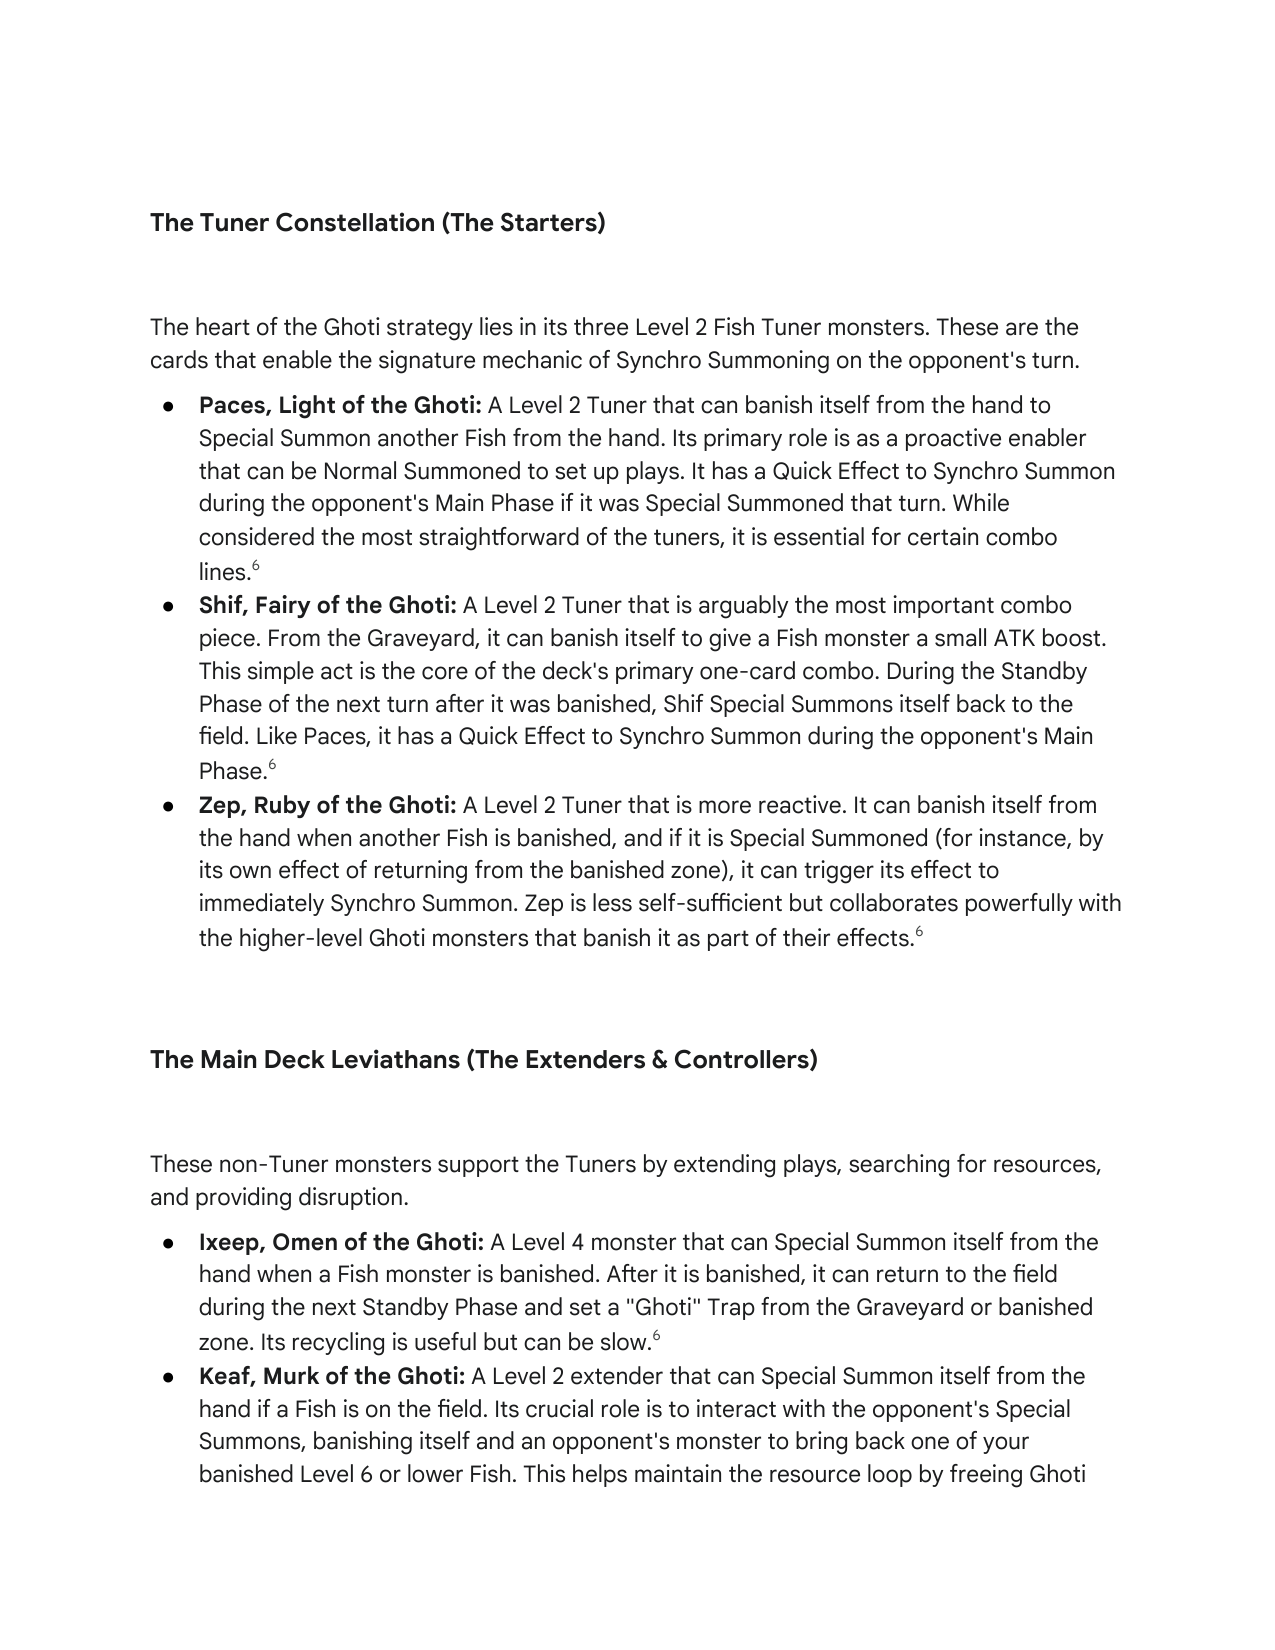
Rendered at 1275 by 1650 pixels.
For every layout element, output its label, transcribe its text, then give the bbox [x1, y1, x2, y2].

list Ixeep, Omen of the Ghoti: A Level 4 monster that can Special Summon itself from the hand when a Fish monster is banished. After it is banished, it can return to the field during the next Standby Phase and set a "Ghoti" Trap from the Graveyard or banished zone. Its recycling is useful but can be slow.6 [161, 1228, 1125, 1358]
list Paces, Light of the Ghoti: A Level 2 Tuner that can banish itself from the hand to Special Summon another Fish from the hand. Its primary role is as a proactive enabler that can be Normal Summoned to set up plays. It has a Quick Effect to Synchro Summon during the opponent's Main Phase if it was Special Summoned that turn. While considered the most straightforward of the tuners, it is essential for certain combo lines.6 [161, 392, 1125, 587]
list Zep, Ruby of the Ghoti: A Level 2 Tuner that is more reactive. It can banish itself from the hand when another Fish is banished, and if it is Special Summoned (for instance, by its own effect of returning from the banished zone), it can trigger its effect to immediately Synchro Summon. Zep is less self-sufficient but collaborates powerfully with the higher-level Ghoti monsters that banish it as part of their effects.6 [161, 791, 1125, 954]
text The heart of the Ghoti strategy lies in its three Level 2 Fish Tuner monsters. These are the cards that enable the signature mechanic of Synchro Summoning on the opponent's turn. [150, 314, 1125, 375]
subtitle The Tuner Constellation (The Starters) [150, 208, 1125, 239]
subtitle The Main Deck Leviathans (The Extenders & Controllers) [150, 1044, 1125, 1075]
list Shif, Fairy of the Ghoti: A Level 2 Tuner that is arguably the most important combo piece. From the Graveyard, it can banish itself to give a Fish monster a small ATK boost. This simple act is the core of the deck's primary one-card combo. During the Standby Phase of the next turn after it was banished, Shif Special Summons itself back to the field. Like Paces, it has a Quick Effect to Synchro Summon during the opponent's Main Phase.6 [161, 592, 1125, 787]
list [161, 1362, 1125, 1489]
text These non-Tuner monsters support the Tuners by extending plays, searching for resources, and providing disruption. [150, 1150, 1125, 1211]
